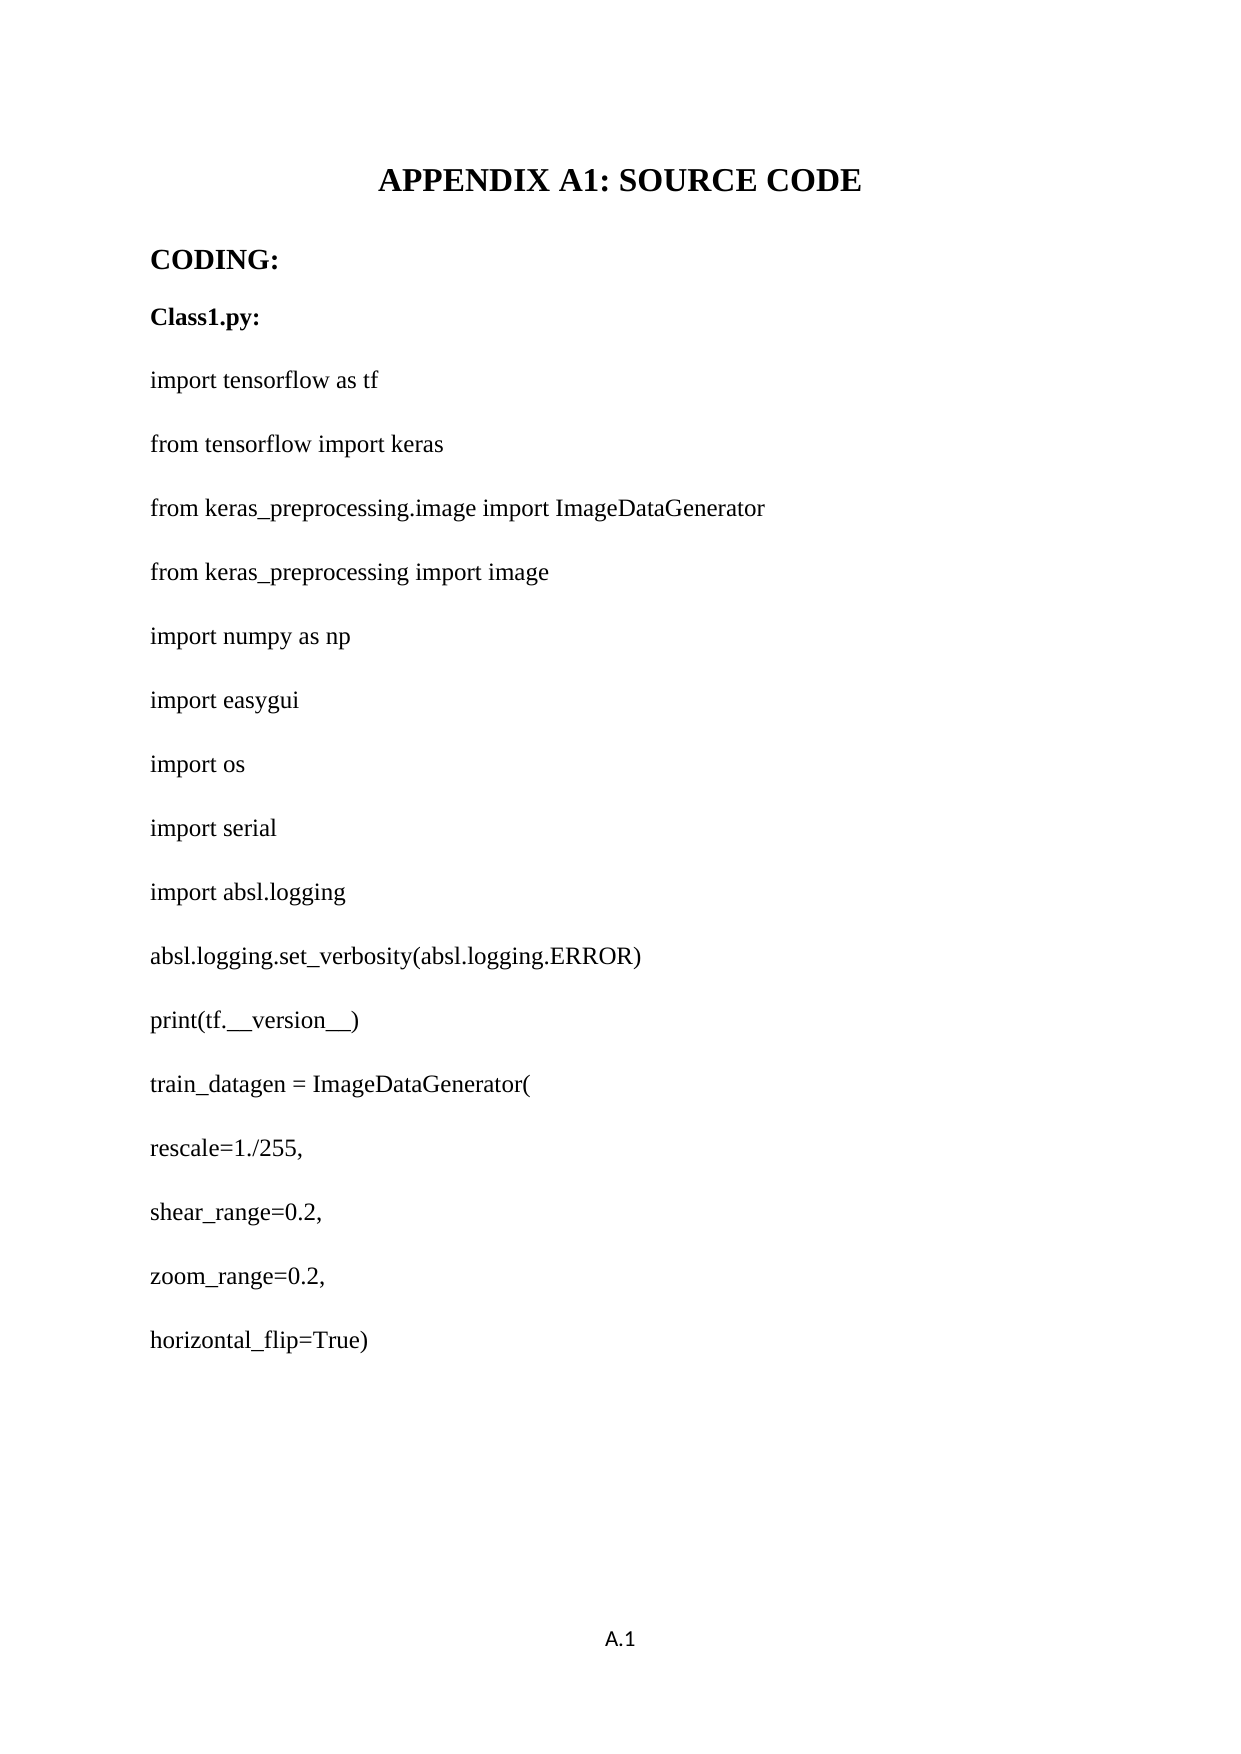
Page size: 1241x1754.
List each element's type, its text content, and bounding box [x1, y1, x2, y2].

text shear_range=0.2, [150, 1197, 1090, 1226]
text absl.logging.set_verbosity(absl.logging.ERROR) [150, 941, 1090, 970]
text Appendix A1: Source CODE [150, 161, 1090, 199]
text import absl.logging [150, 877, 1090, 906]
text print(tf.__version__) [150, 1005, 1090, 1034]
text train_datagen = ImageDataGenerator( [150, 1069, 1090, 1098]
text from keras_preprocessing.image import ImageDataGenerator [150, 493, 1090, 522]
text import serial [150, 813, 1090, 842]
text zoom_range=0.2, [150, 1261, 1090, 1290]
text from tensorflow import keras [150, 429, 1090, 458]
text import os [150, 749, 1090, 778]
text horizontal_flip=True) [150, 1325, 1090, 1354]
text Class1.py: [150, 302, 1090, 330]
text import easygui [150, 685, 1090, 714]
text import tensorflow as tf [150, 366, 1090, 394]
text import numpy as np [150, 621, 1090, 650]
text CODING: [150, 242, 1090, 276]
text from keras_preprocessing import image [150, 557, 1090, 586]
text rescale=1./255, [150, 1133, 1090, 1162]
